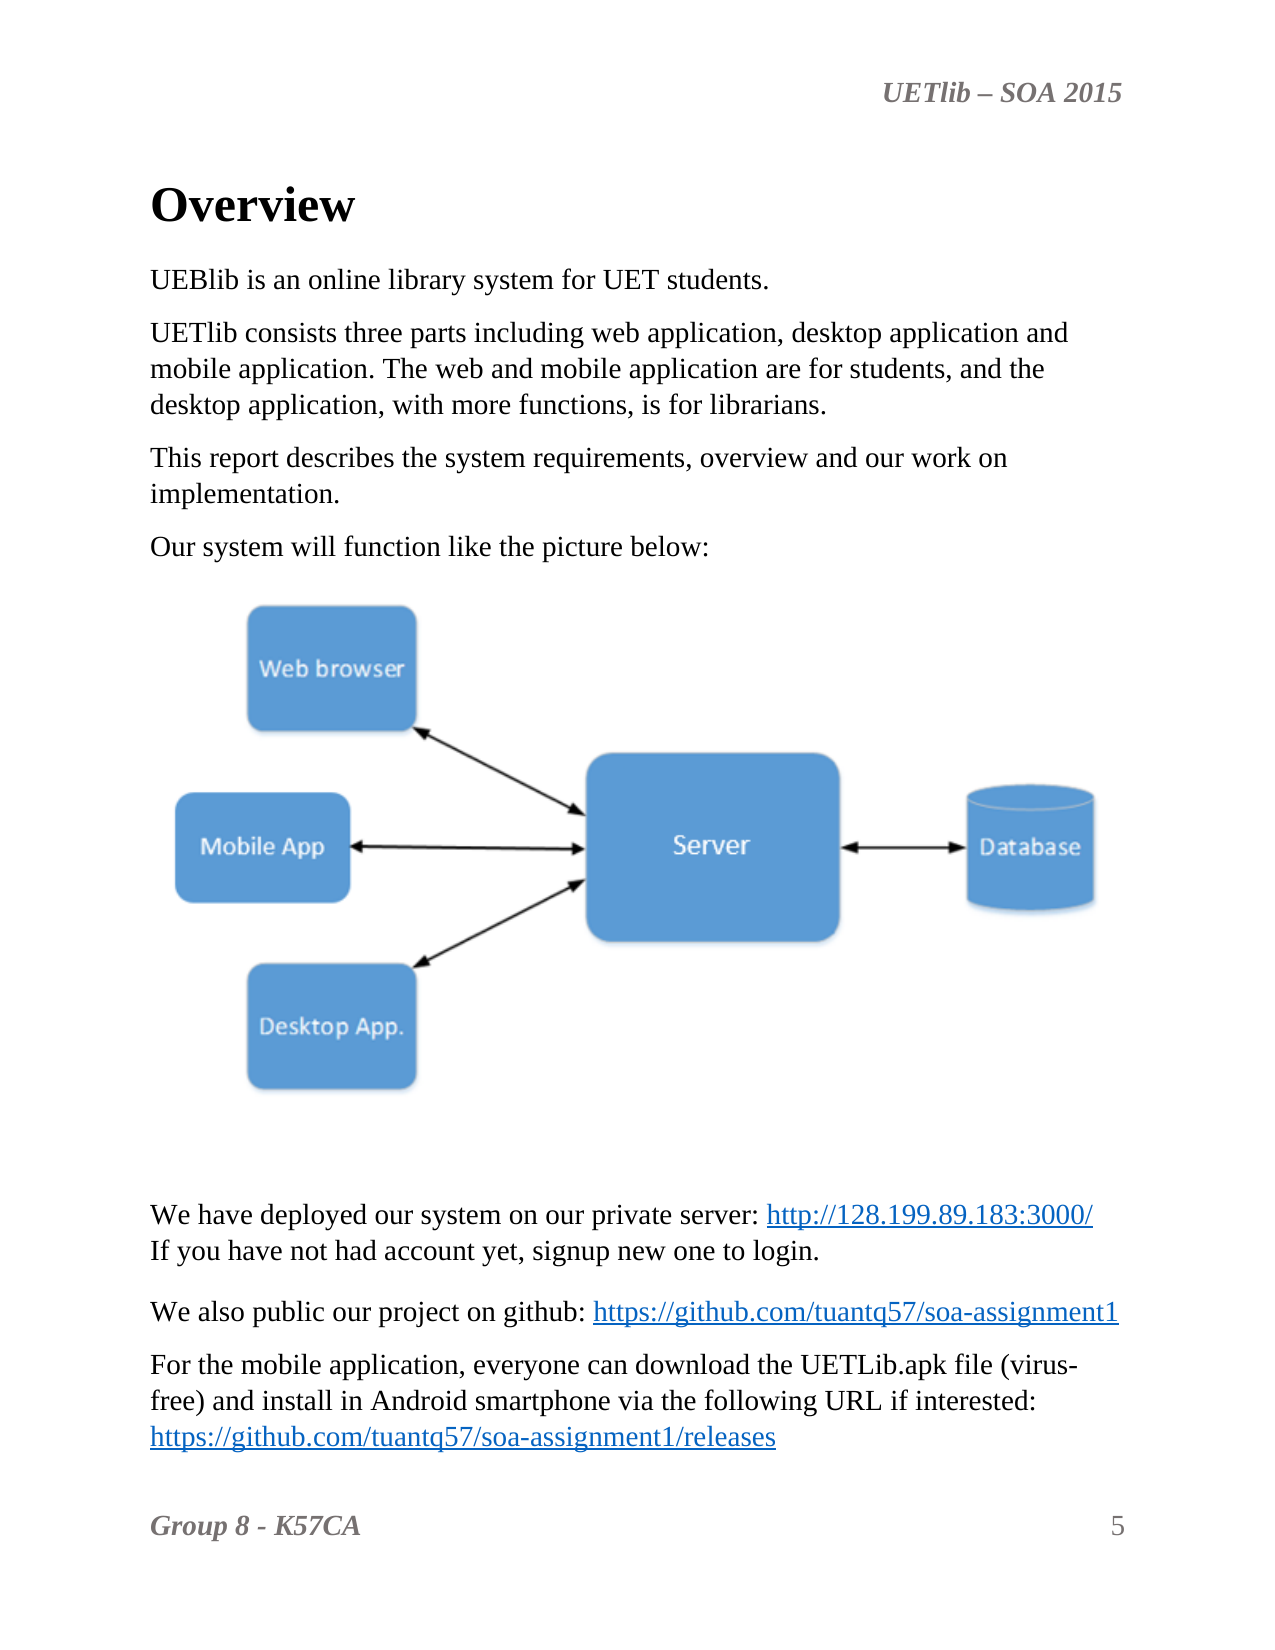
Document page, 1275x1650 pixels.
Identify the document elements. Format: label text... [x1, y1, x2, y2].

text UETlib consists three parts including web application, desktop application and mobile application. The web and mobile application are for students, and the desktop application, with more functions, is for librarians. [150, 315, 1125, 421]
text If you have not had account yet, signup new one to login. [150, 1233, 1125, 1267]
text We have deployed our system on our private server: http://128.199.89.183:3000/ [150, 1197, 1125, 1231]
subtitle Overview [150, 175, 1125, 232]
text For the mobile application, everyone can download the UETLib.apk file (virus-free) and install in Android smartphone via the following URL if interested: [150, 1347, 1125, 1417]
text UEBlib is an online library system for UET students. [150, 262, 1125, 296]
text Our system will function like the picture below: [150, 529, 1125, 562]
text This report describes the system requirements, overview and our work on implementation. [150, 440, 1125, 510]
picture [150, 581, 1125, 1125]
text We also public our project on github: https://github.com/tuantq57/soa-assignment1 [150, 1294, 1125, 1328]
text https://github.com/tuantq57/soa-assignment1/releases [150, 1419, 1125, 1453]
